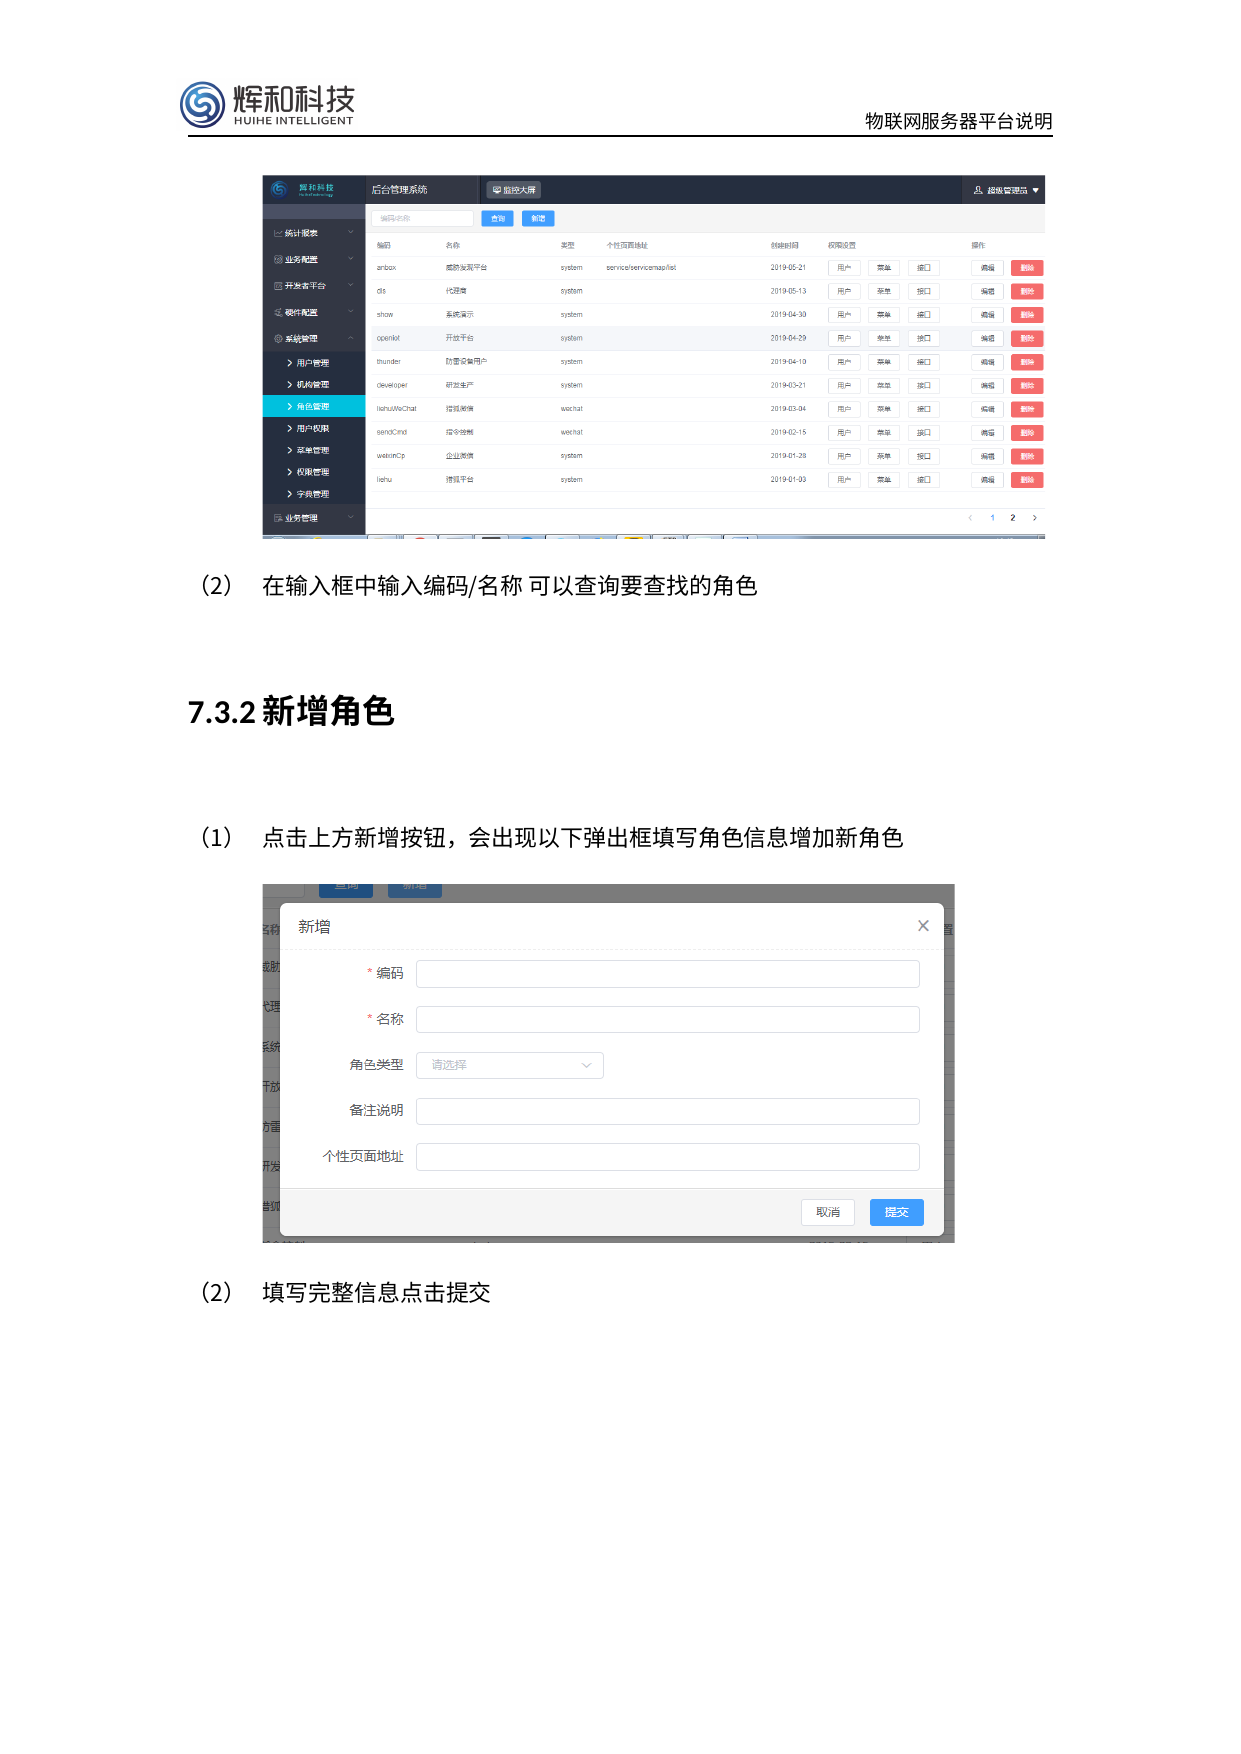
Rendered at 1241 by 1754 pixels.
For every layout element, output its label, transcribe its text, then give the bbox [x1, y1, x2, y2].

list 填写完整信息点击提交 [187, 1259, 1053, 1324]
picture [262, 175, 1046, 539]
picture [262, 884, 955, 1243]
subtitle 新增角色 [187, 677, 1053, 742]
picture [176, 78, 359, 131]
list 在输入框中输入编码/名称 可以查询要查找的角色 [187, 552, 1053, 617]
list 点击上方新增按钮，会出现以下弹出框填写角色信息增加新角色 [187, 804, 1053, 869]
